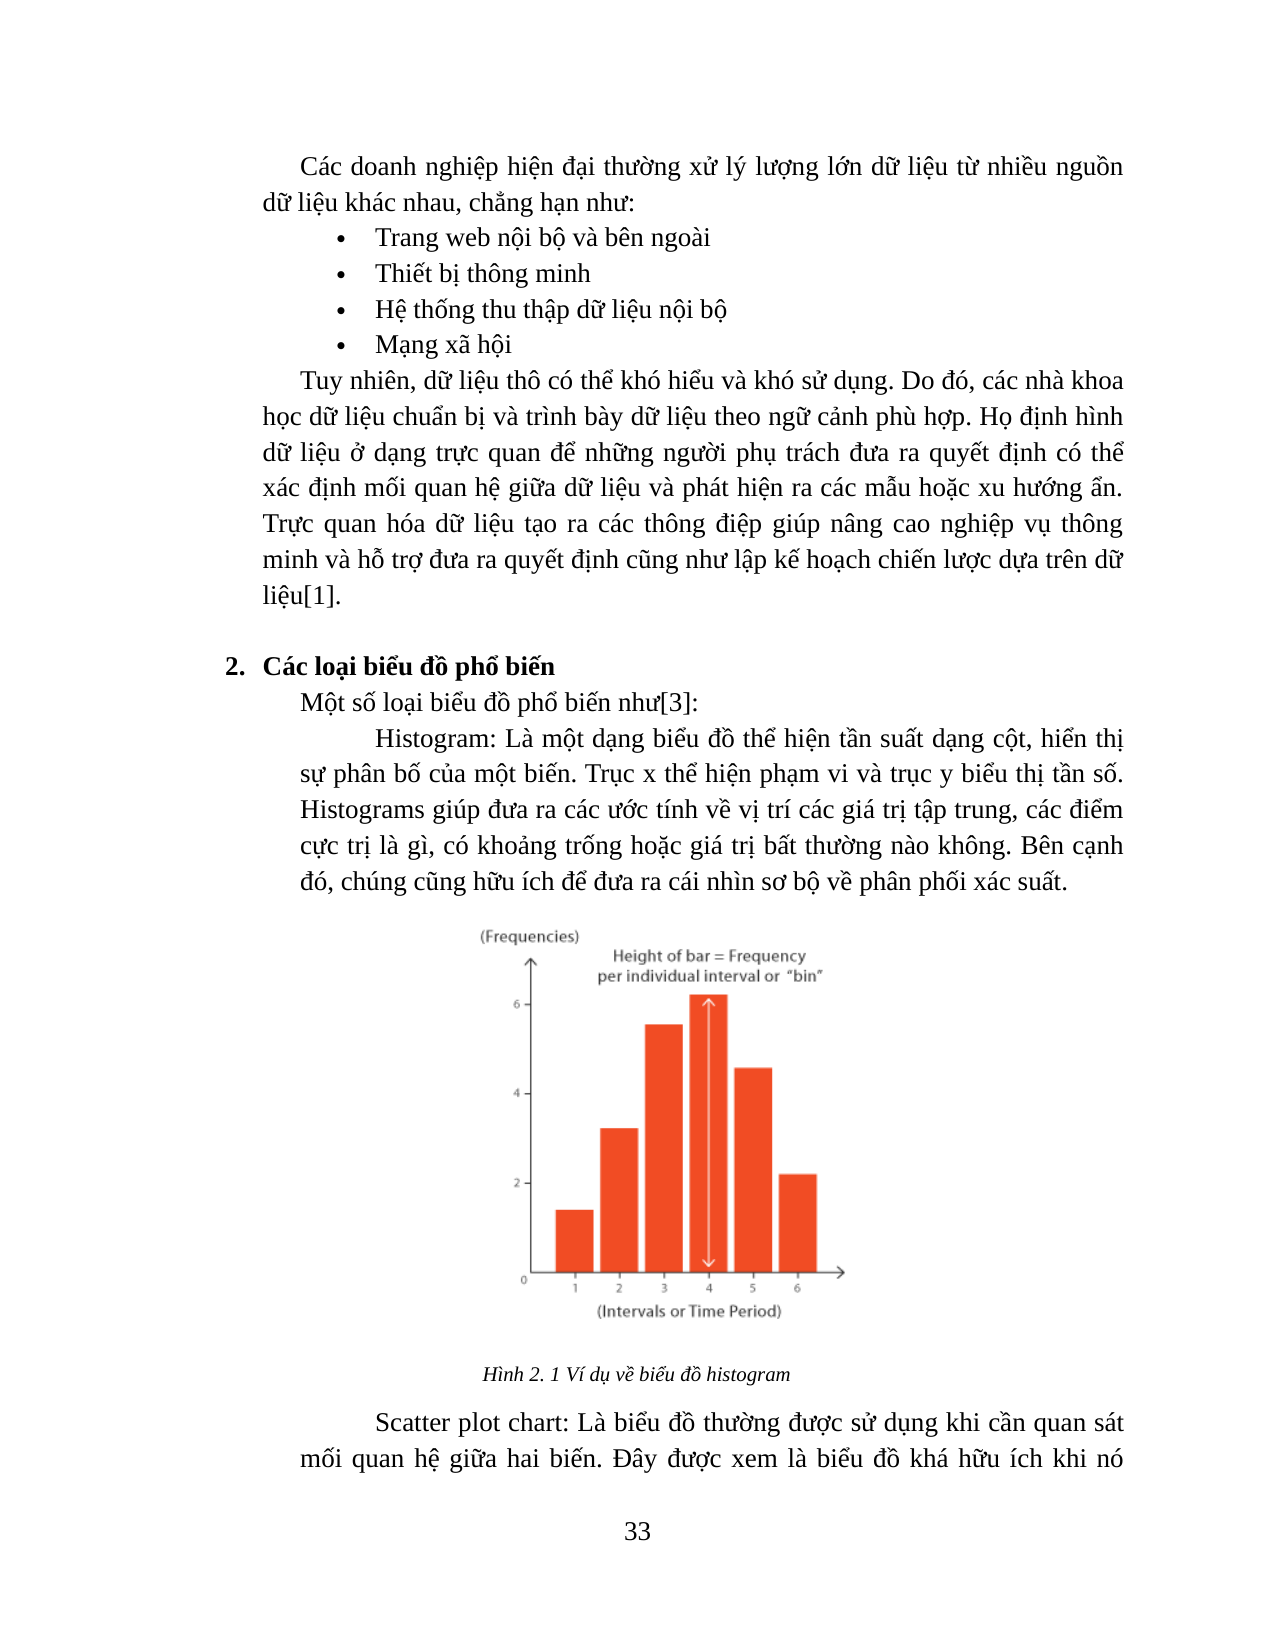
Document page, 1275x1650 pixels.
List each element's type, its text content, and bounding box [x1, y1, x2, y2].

list Trang web nội bộ và bên ngoài [337, 221, 1125, 253]
list Mạng xã hội [337, 329, 1125, 360]
list Histogram: Là một dạng biểu đồ thể hiện tần suất dạng cột, hiển thị sự phân bố của một biến. Trục x thể hiện phạm vi và trục y biểu thị tần số. Histograms giúp đưa ra các ước tính về vị trí các giá trị tập trung, các điểm cực trị là gì, có khoảng trống hoặc giá trị bất thường nào không. Bên cạnh đó, chúng cũng hữu ích để đưa ra cái nhìn sơ bộ về phân phối xác suất. [300, 722, 1125, 896]
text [300, 1406, 1125, 1473]
list Các loại biểu đồ phổ biến [225, 650, 1125, 681]
picture [450, 900, 903, 1341]
list Tuy nhiên, dữ liệu thô có thể khó hiểu và khó sử dụng. Do đó, các nhà khoa học dữ liệu chuẩn bị và trình bày dữ liệu theo ngữ cảnh phù hợp. Họ định hình dữ liệu ở dạng trực quan để những người phụ trách đưa ra quyết định có thể xác định mối quan hệ giữa dữ liệu và phát hiện ra các mẫu hoặc xu hướng ẩn. Trực quan hóa dữ liệu tạo ra các thông điệp giúp nâng cao nghiệp vụ thông minh và hỗ trợ đưa ra quyết định cũng như lập kế hoạch chiến lược dựa trên dữ liệu[1]. [262, 364, 1125, 610]
list Các doanh nghiệp hiện đại thường xử lý lượng lớn dữ liệu từ nhiều nguồn dữ liệu khác nhau, chẳng hạn như: [262, 150, 1125, 217]
list Thiết bị thông minh [337, 257, 1125, 288]
text Hình 2. 1 Ví dụ về biểu đồ histogram [150, 1362, 1125, 1386]
list Hệ thống thu thập dữ liệu nội bộ [337, 293, 1125, 324]
list Một số loại biểu đồ phổ biến như[3]: [300, 686, 1125, 717]
